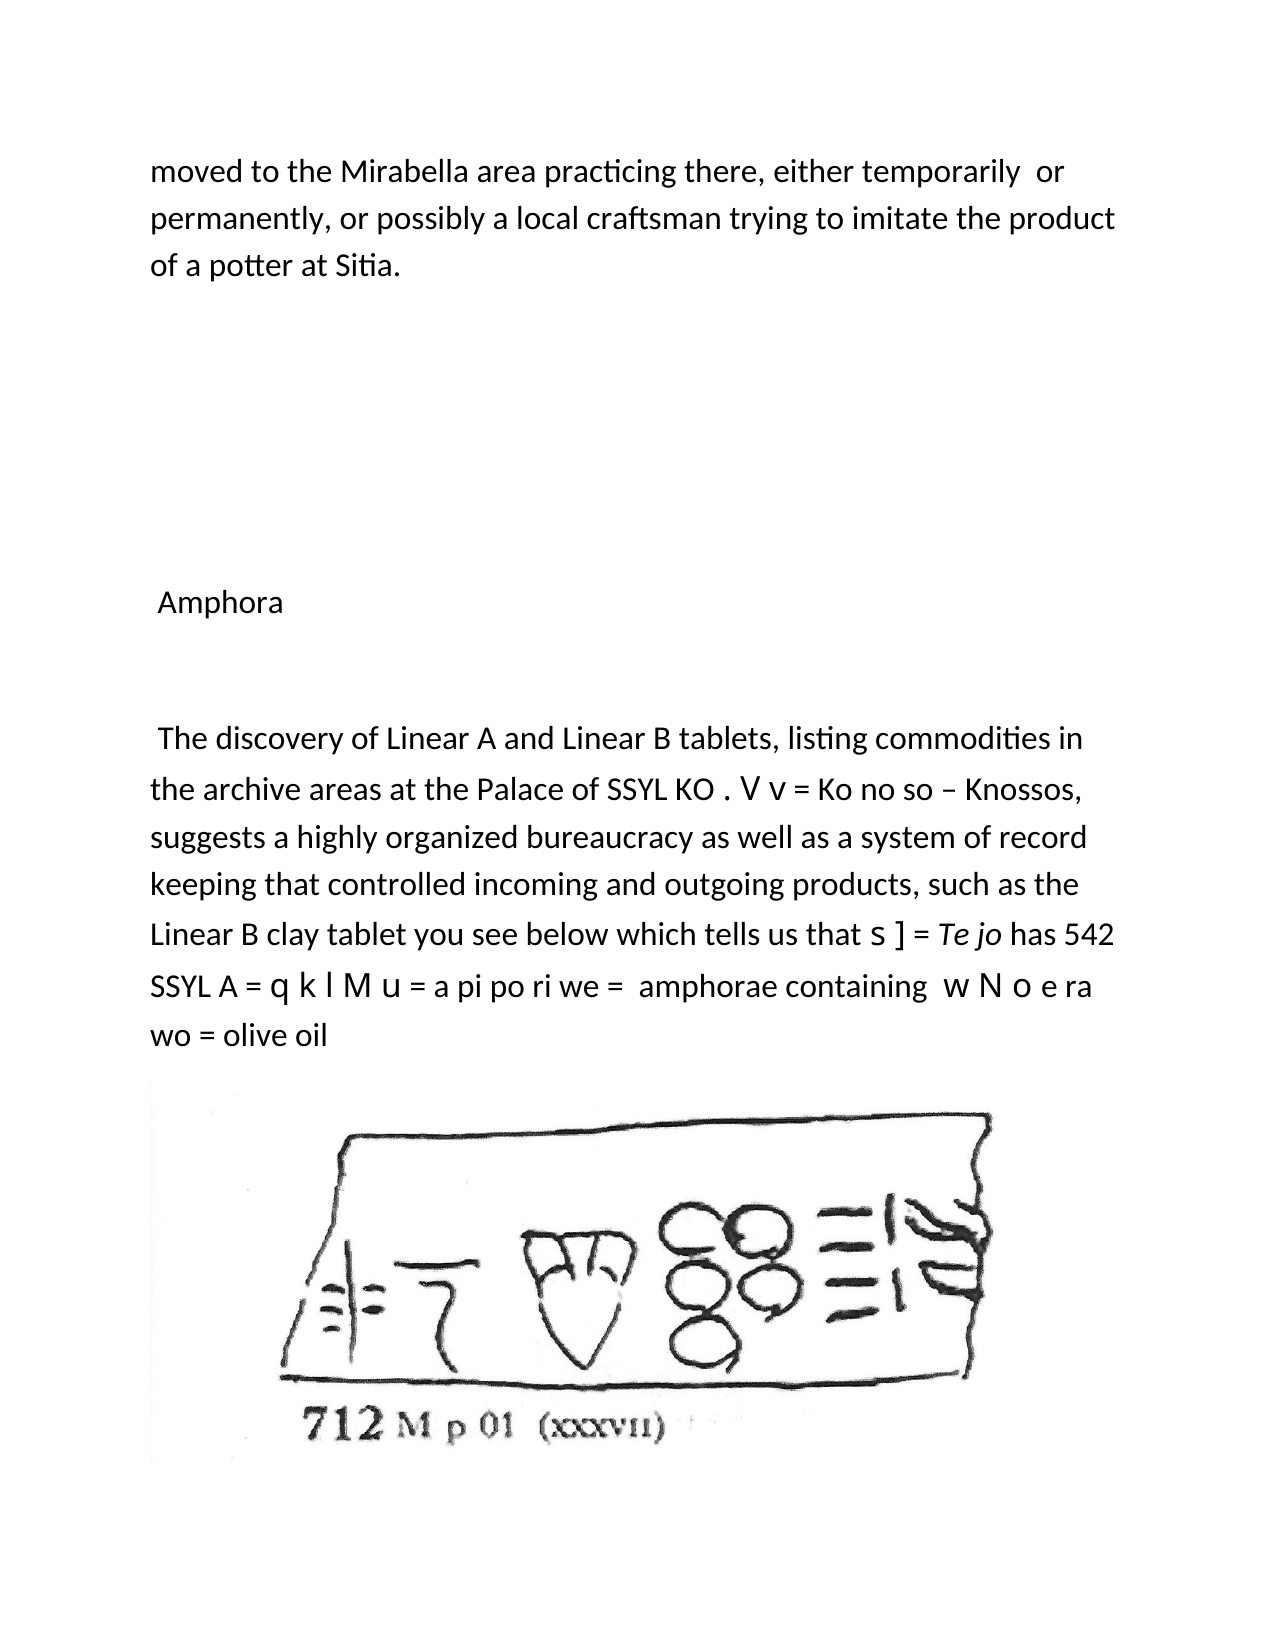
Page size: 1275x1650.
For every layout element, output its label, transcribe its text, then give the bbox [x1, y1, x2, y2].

text Amphora [150, 582, 1125, 622]
text The discovery of Linear A and Linear B tablets, listing commodities in the archive areas at the Palace of SSYL KO . V v = Ko no so – Knossos, suggests a highly organized bureaucracy as well as a system of record keeping that controlled incoming and outgoing products, such as the Linear B clay tablet you see below which tells us that s ] = Te jo has 542 SSYL A = q k l M u = a pi po ri we = amphorae containing w N o e ra wo = olive oil [150, 717, 1125, 1054]
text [150, 150, 1125, 284]
picture [150, 1081, 1125, 1467]
